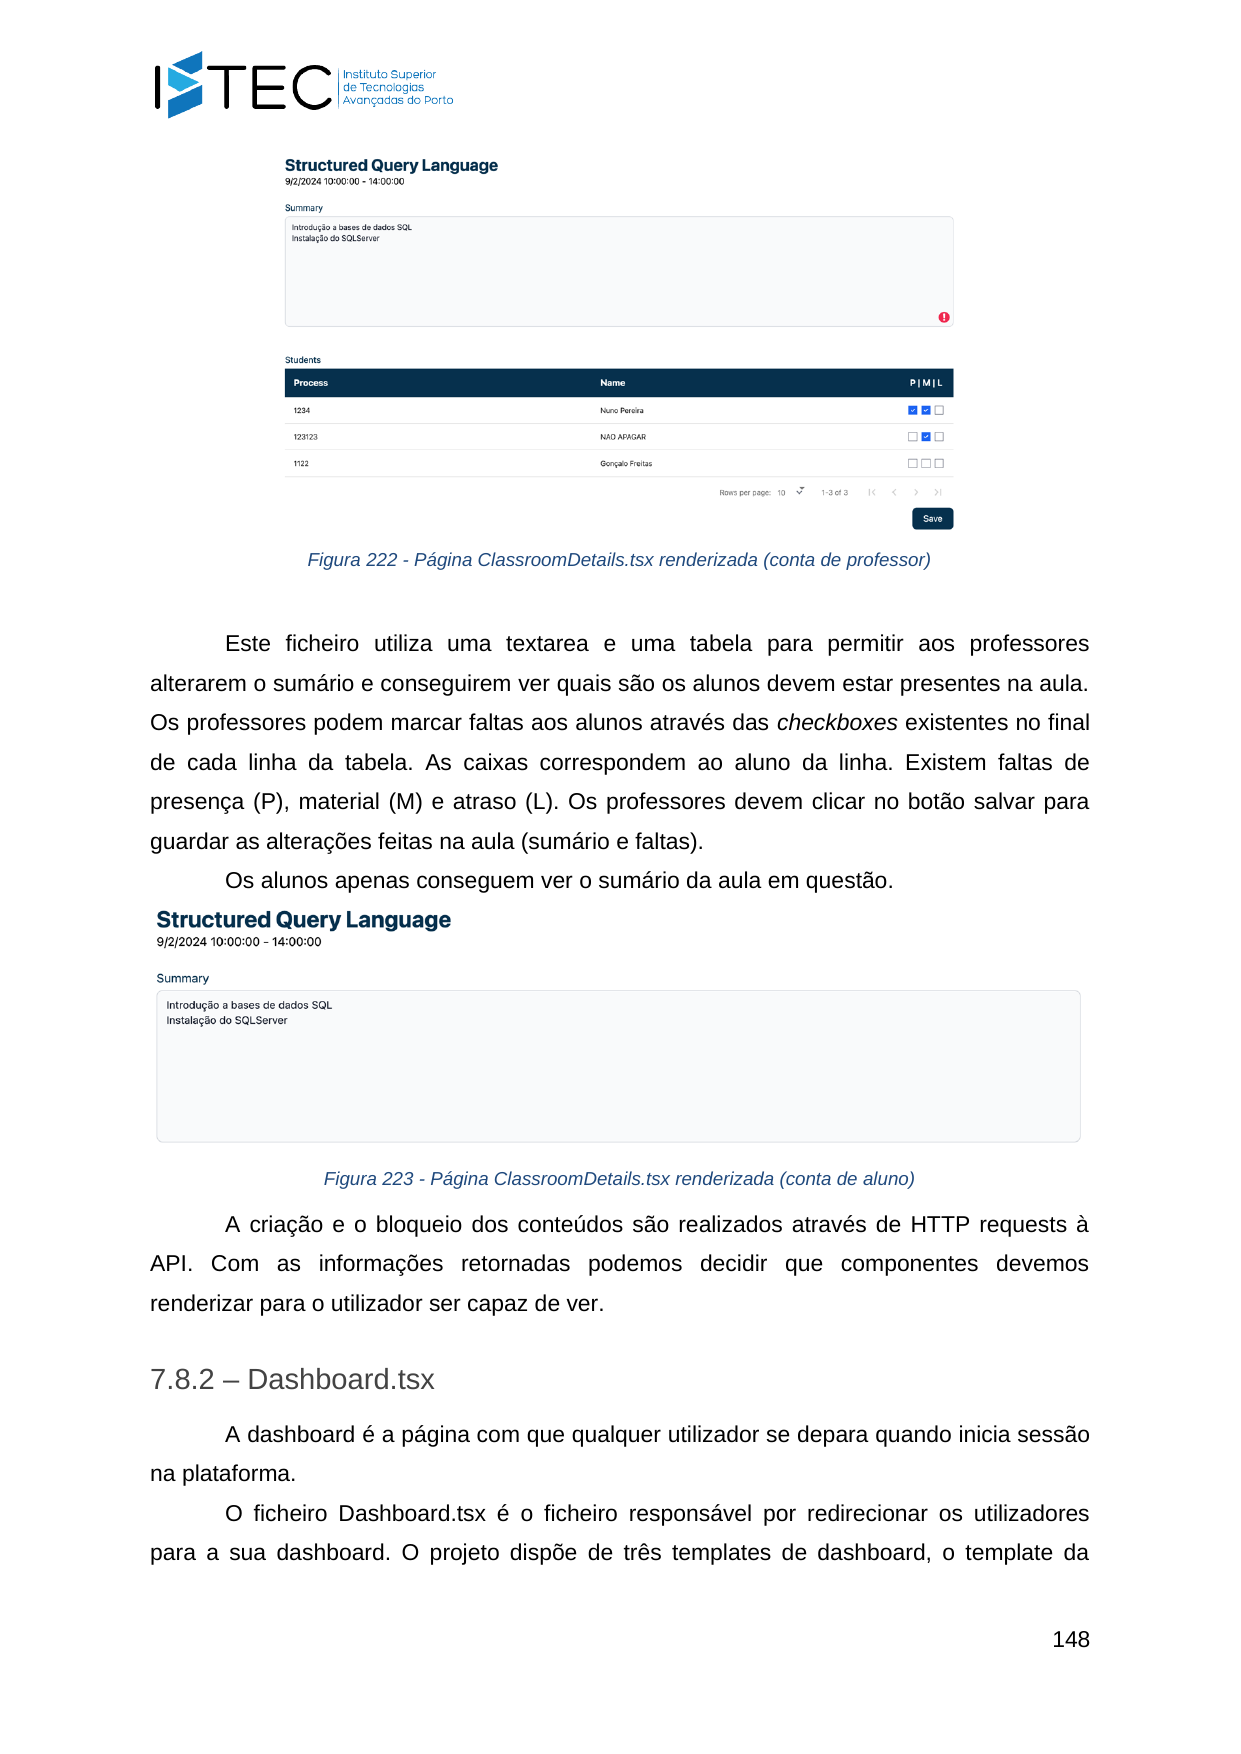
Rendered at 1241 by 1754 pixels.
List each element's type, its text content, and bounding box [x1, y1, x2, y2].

text Figura 223 - Página ClassroomDetails.tsx renderizada (conta de aluno) [150, 1168, 1090, 1190]
text Este ficheiro utiliza uma textarea e uma tabela para permitir aos professores alterarem o sumário e conseguirem ver quais são os alunos devem estar presentes na aula. Os professores podem marcar faltas aos alunos através das checkboxes existentes no final de cada linha da tabela. As caixas correspondem ao aluno da linha. Existem faltas de presença (P), material (M) e atraso (L). Os professores devem clicar no botão salvar para guardar as alterações feitas na aula (sumário e faltas). [150, 630, 1090, 854]
text Os alunos apenas conseguem ver o sumário da aula em questão. [150, 867, 1090, 893]
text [150, 1500, 1090, 1566]
picture [280, 153, 960, 536]
picture [150, 51, 454, 129]
subtitle 7.8.2 – Dashboard.tsx [150, 1362, 1090, 1396]
text Figura 222 - Página ClassroomDetails.tsx renderizada (conta de professor) [150, 548, 1090, 570]
picture [150, 906, 1091, 1155]
text A dashboard é a página com que qualquer utilizador se depara quando inicia sessão na plataforma. [150, 1421, 1090, 1487]
text A criação e o bloqueio dos conteúdos são realizados através de HTTP requests à API. Com as informações retornadas podemos decidir que componentes devemos renderizar para o utilizador ser capaz de ver. [150, 1211, 1090, 1316]
